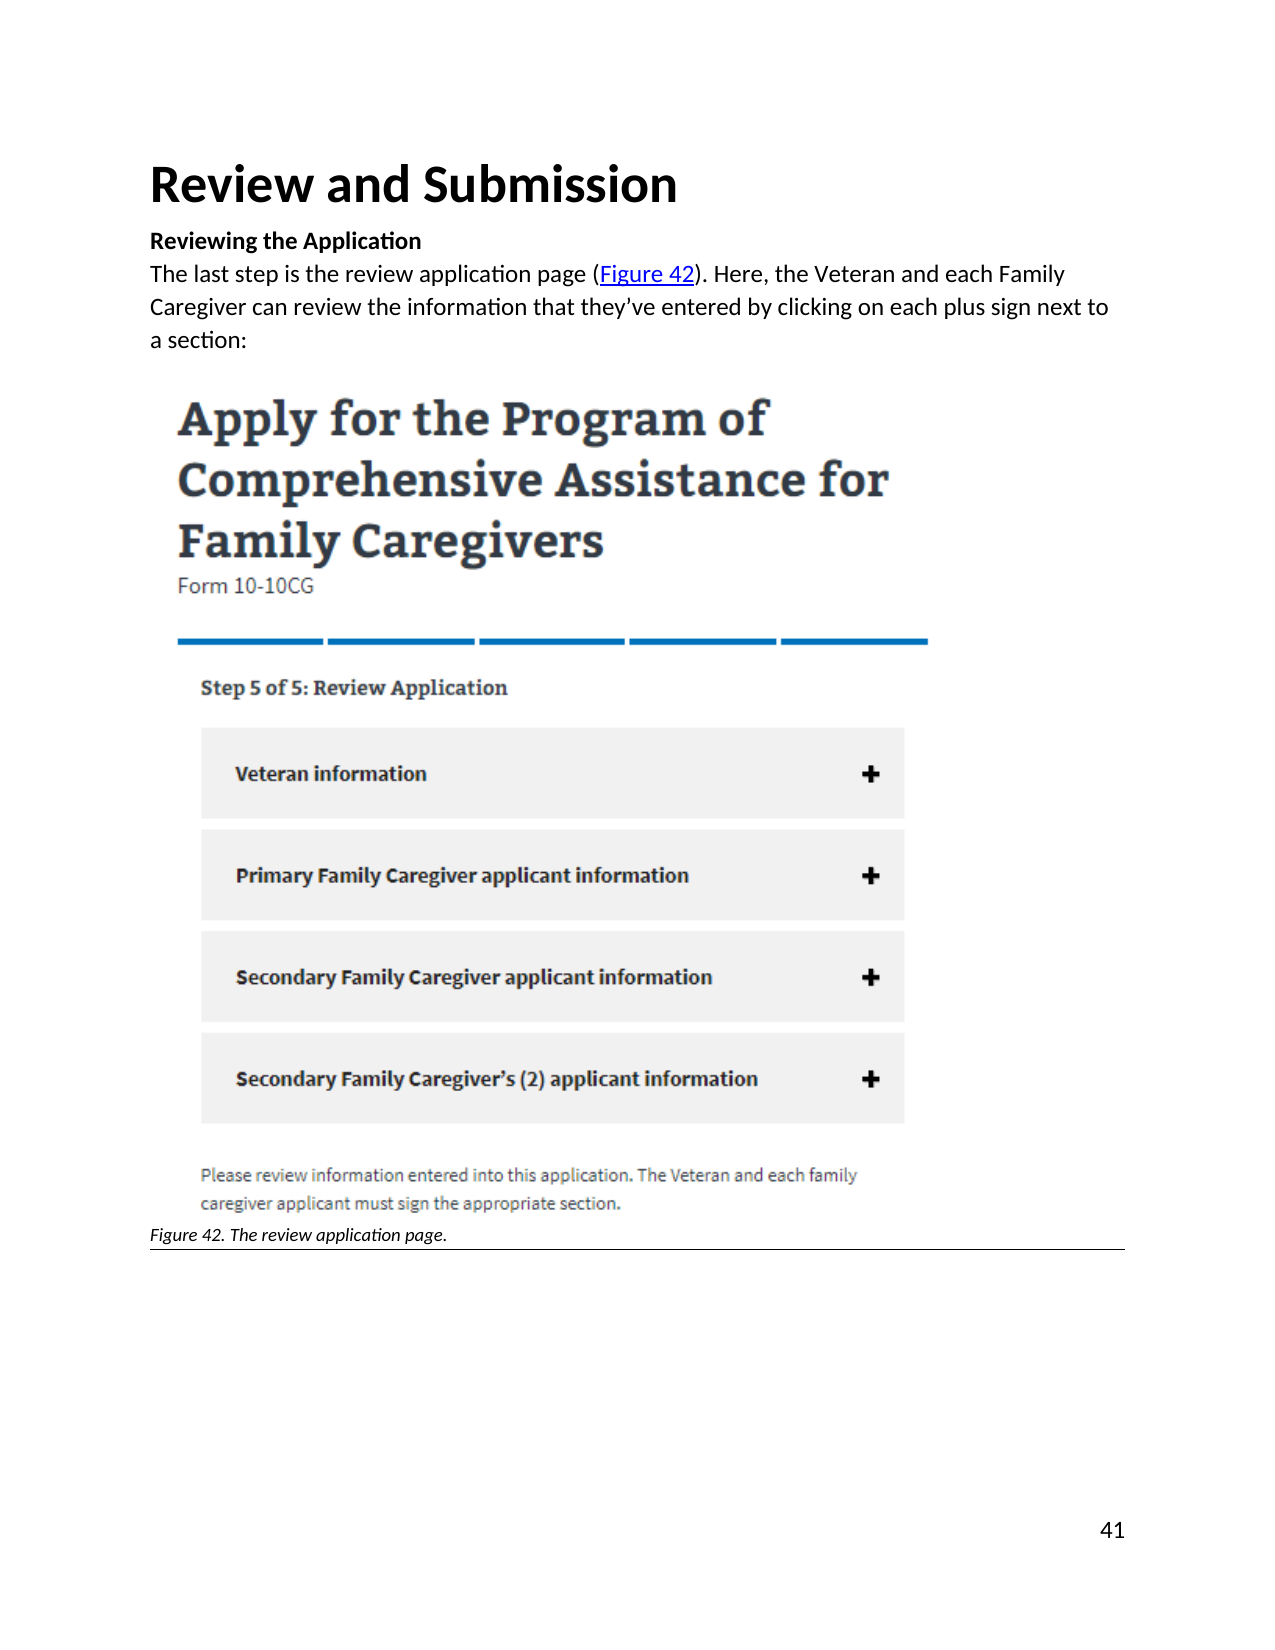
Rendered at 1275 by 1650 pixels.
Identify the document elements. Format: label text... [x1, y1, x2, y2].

picture [150, 390, 1011, 1222]
subtitle Review and Submission [150, 150, 1125, 216]
subtitle Reviewing the Application [150, 226, 1125, 256]
